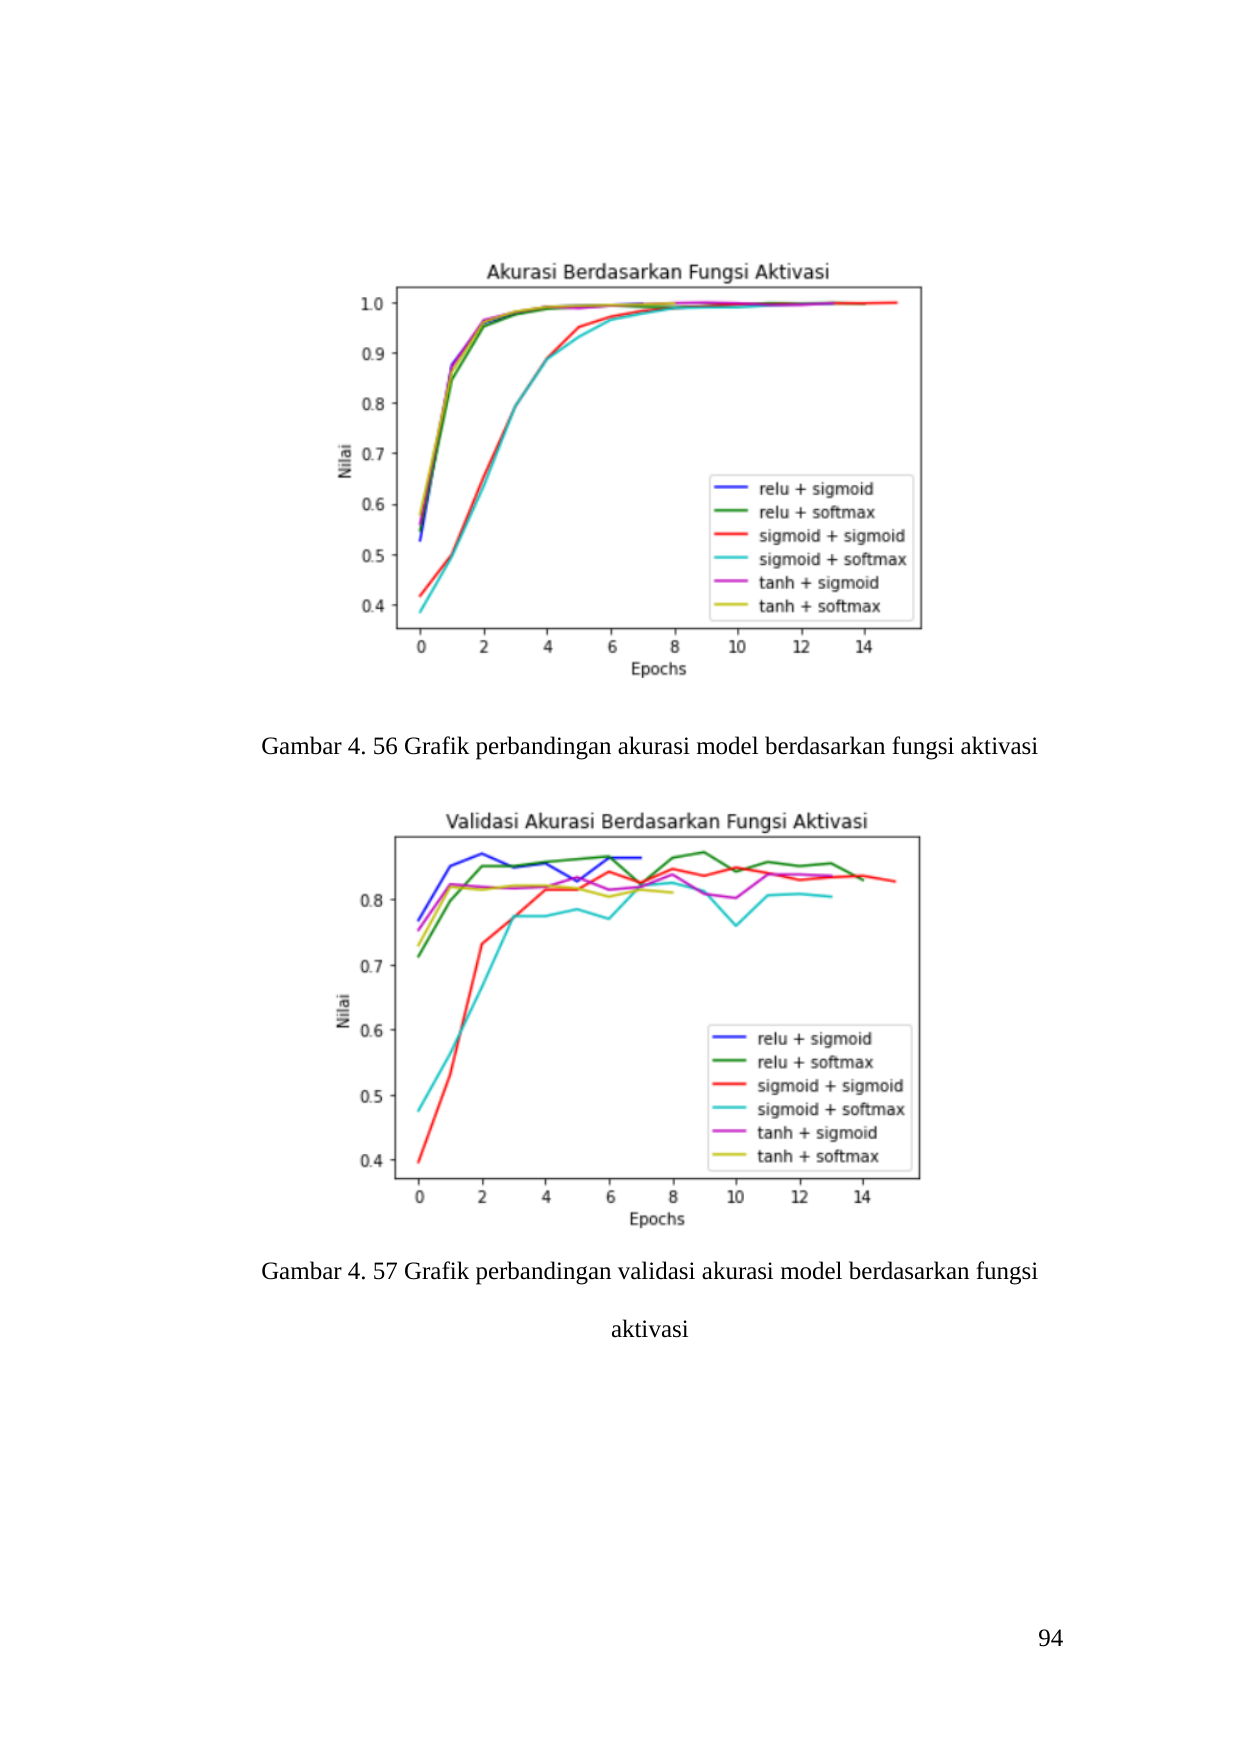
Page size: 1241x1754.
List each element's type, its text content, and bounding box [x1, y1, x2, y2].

text Gambar 4. 56 Grafik perbandingan akurasi model berdasarkan fungsi aktivasi [236, 731, 1063, 760]
text Gambar 4. 57 Grafik perbandingan validasi akurasi model berdasarkan fungsi aktivasi [236, 1256, 1063, 1342]
picture [317, 788, 983, 1257]
picture [319, 236, 980, 703]
